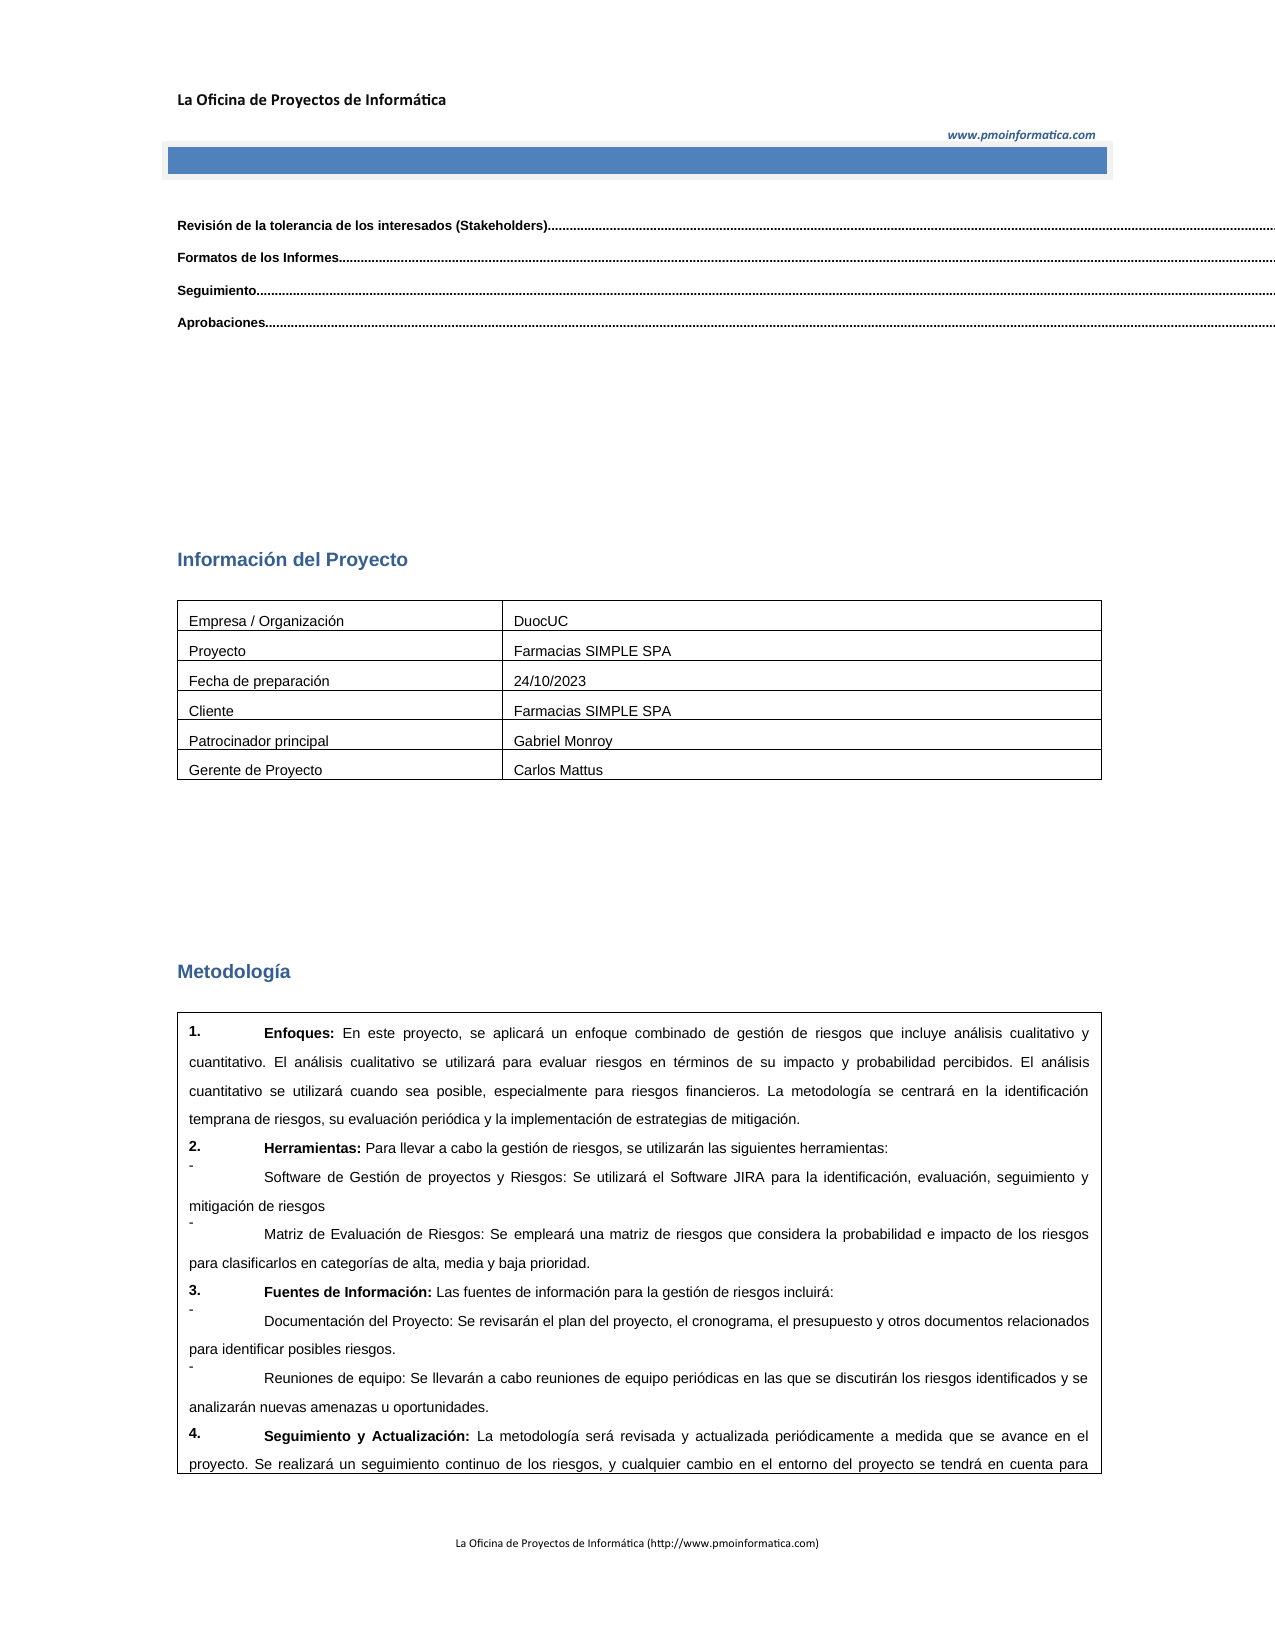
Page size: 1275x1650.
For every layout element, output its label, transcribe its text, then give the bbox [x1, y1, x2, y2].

table_cell Cliente [178, 691, 502, 719]
table_header DuocUC [503, 601, 1101, 630]
text Información del Proyecto [177, 533, 1098, 571]
table_cell 24/10/2023 [503, 661, 1101, 689]
table_cell Proyecto [178, 631, 502, 660]
table_cell Gerente de Proyecto [178, 750, 502, 779]
table_header Empresa / Organización [178, 601, 502, 630]
subtitle Metodología [177, 944, 1098, 983]
table_cell Farmacias SIMPLE SPA [503, 691, 1101, 719]
table_cell Farmacias SIMPLE SPA [503, 631, 1101, 660]
table_cell Carlos Mattus [503, 750, 1101, 779]
table_cell Patrocinador principal [178, 720, 502, 749]
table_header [178, 1013, 1101, 1473]
table_cell Fecha de preparación [178, 661, 502, 689]
table_cell Gabriel Monroy [503, 720, 1101, 749]
